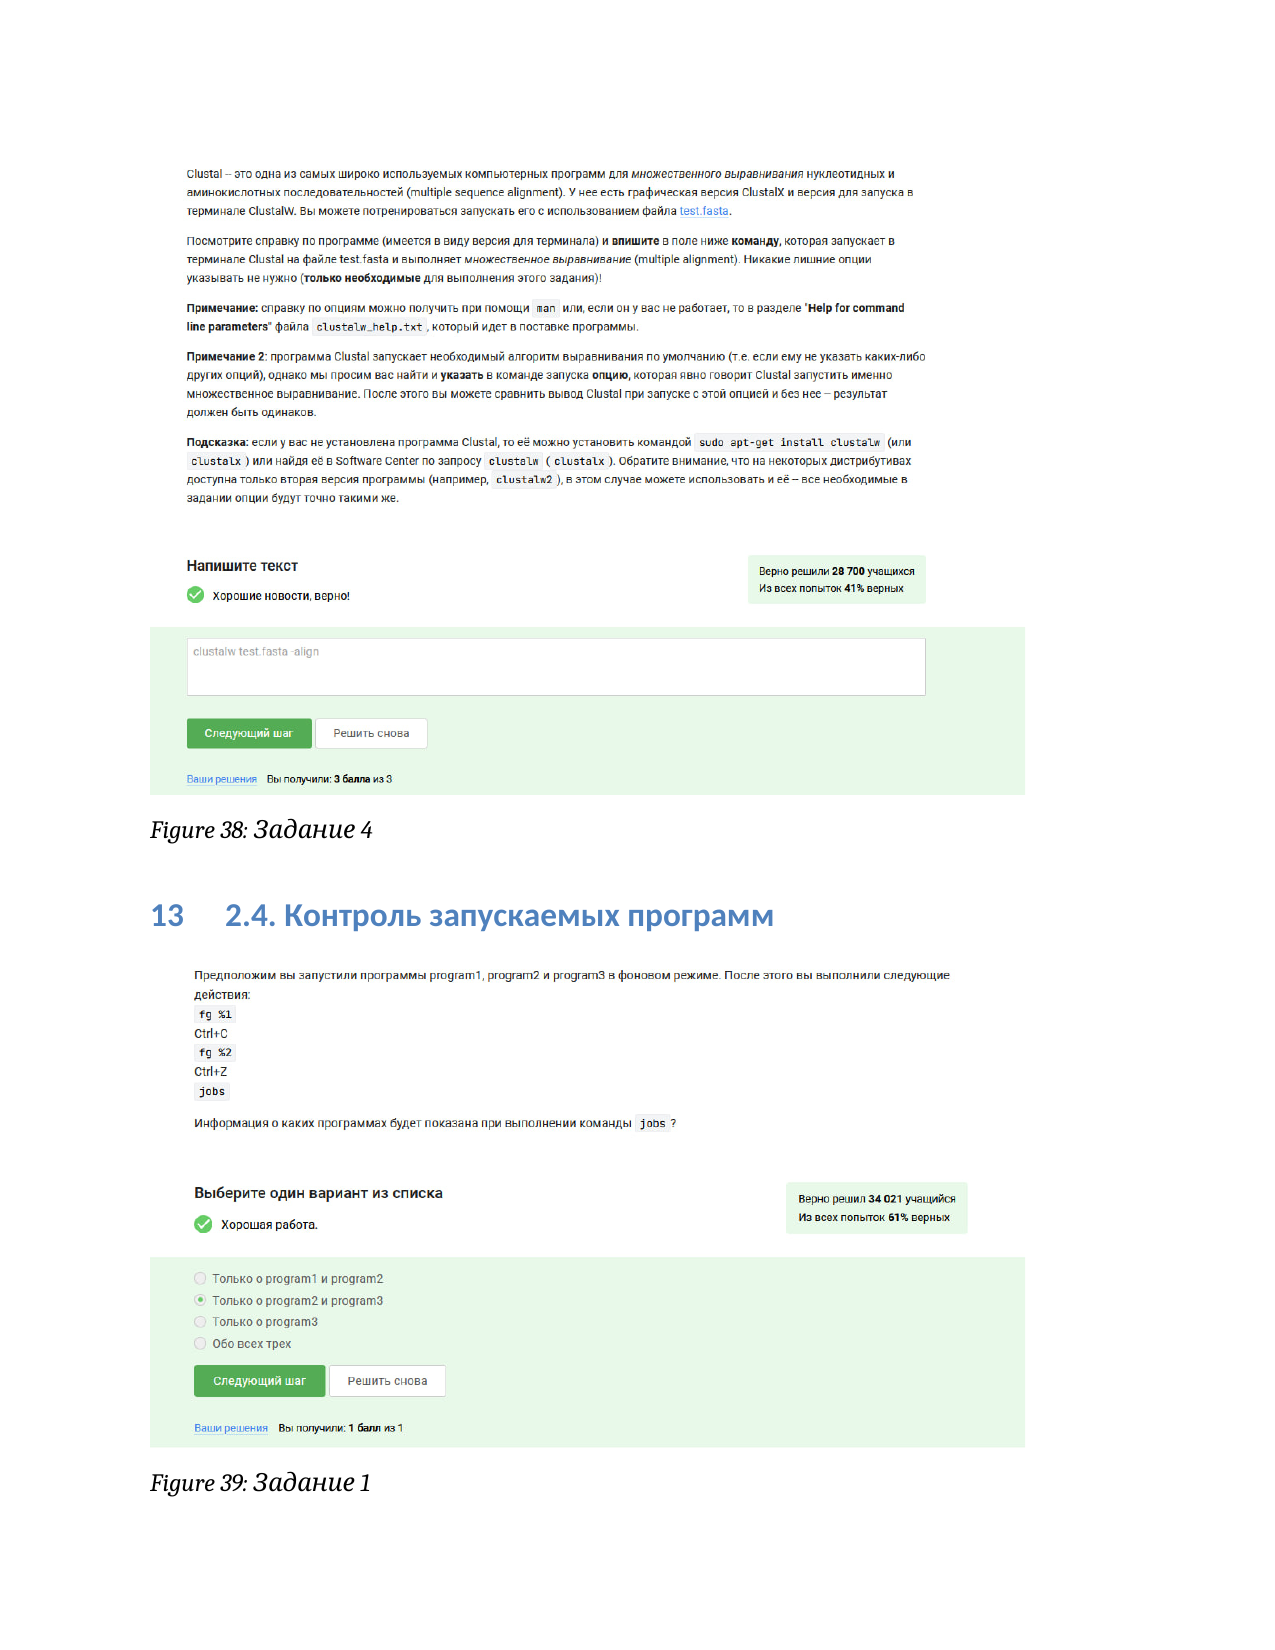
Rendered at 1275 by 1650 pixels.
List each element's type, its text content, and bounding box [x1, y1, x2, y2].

text Figure 39: Задание 1 [150, 1469, 1125, 1497]
picture [150, 150, 1025, 795]
subtitle 13 2.4. Контроль запускаемых программ [150, 894, 1125, 935]
text Figure 38: Задание 4 [150, 816, 1125, 844]
picture [150, 935, 1025, 1448]
